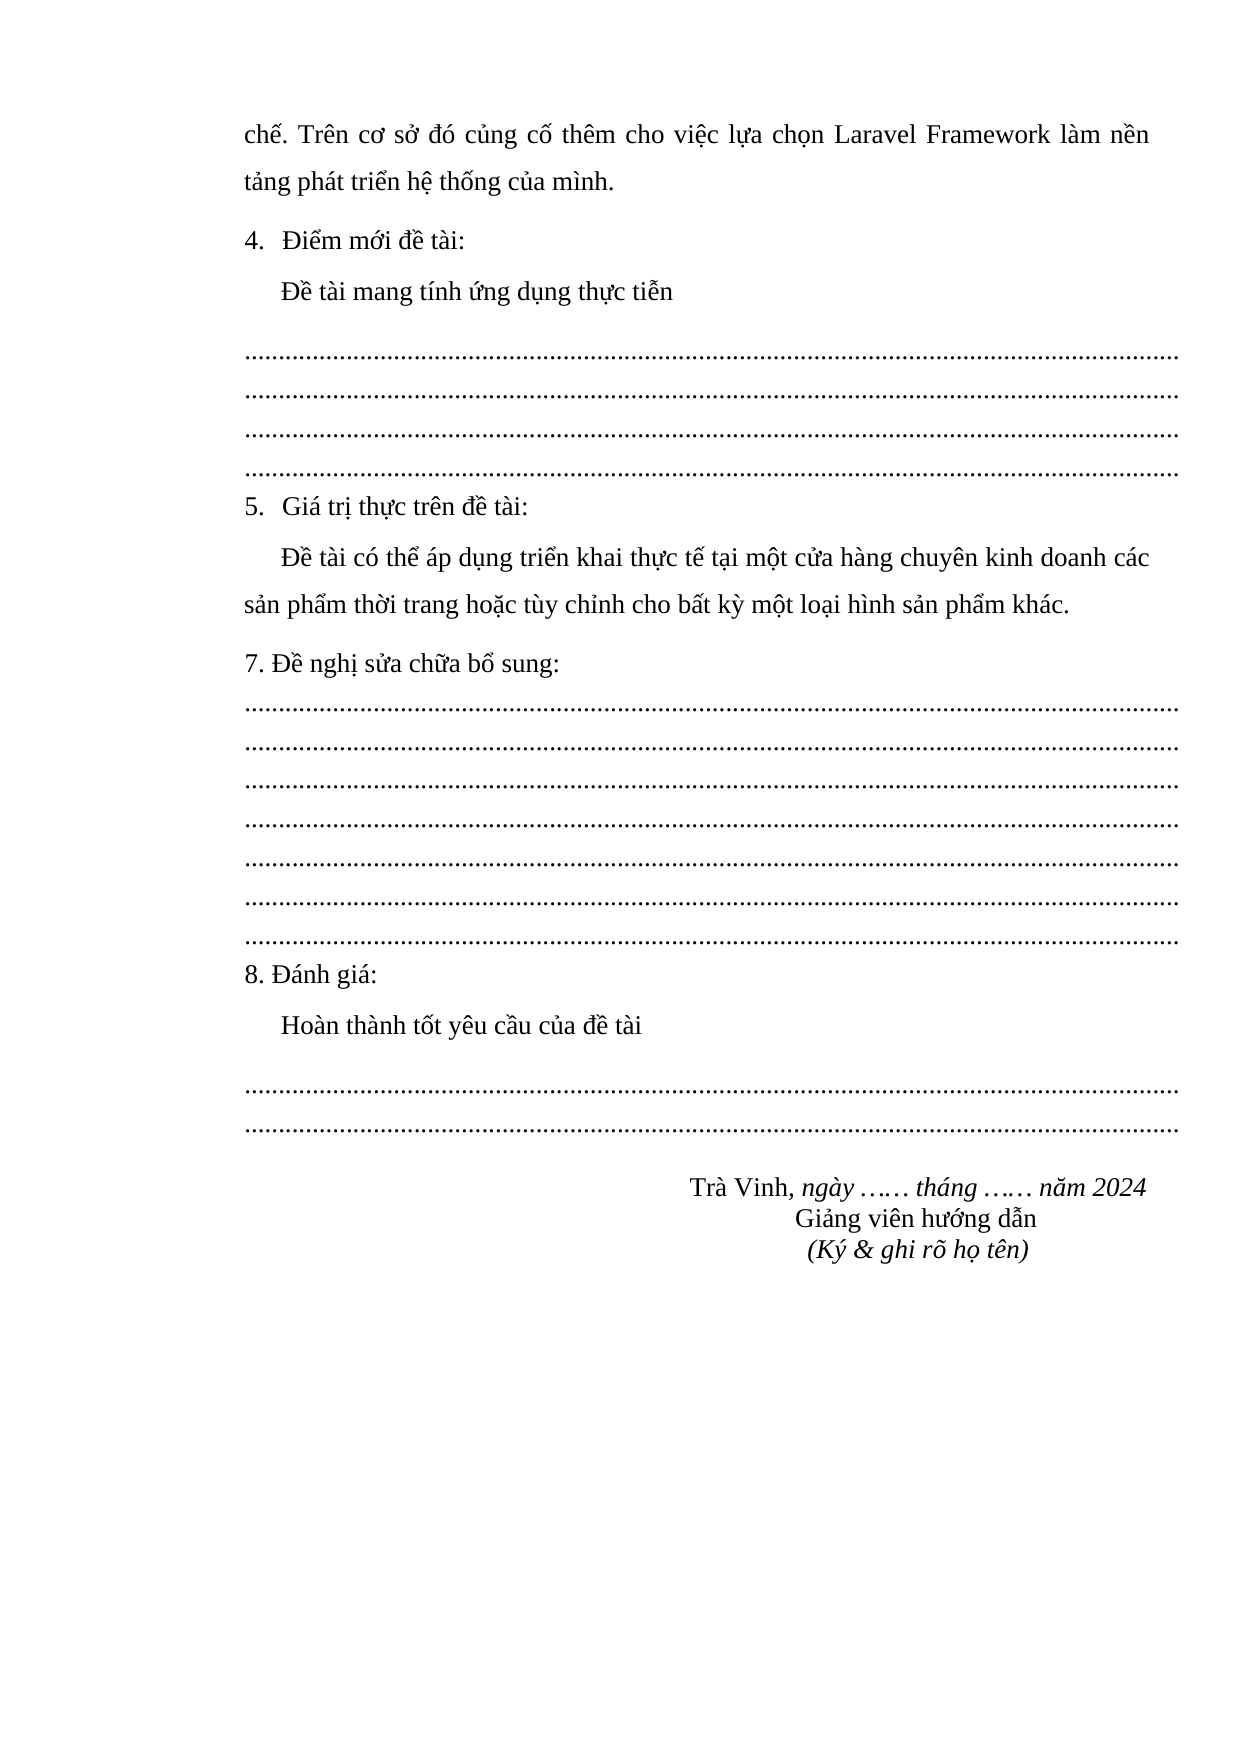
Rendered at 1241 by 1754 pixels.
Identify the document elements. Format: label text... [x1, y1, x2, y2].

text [244, 118, 1152, 196]
text Đề tài có thể áp dụng triển khai thực tế tại một cửa hàng chuyên kinh doanh các sản phẩm thời trang hoặc tùy chỉnh cho bất kỳ một loại hình sản phẩm khác. [244, 541, 1152, 619]
text Hoàn thành tốt yêu cầu của đề tài [244, 1009, 1152, 1040]
text (Ký & ghi rõ họ tên) [244, 1233, 1152, 1264]
text 8. Đánh giá: [244, 958, 1152, 989]
text Đề tài mang tính ứng dụng thực tiễn [244, 275, 1152, 306]
list Giá trị thực trên đề tài: [244, 490, 1152, 521]
list Điểm mới đề tài: [244, 224, 1152, 255]
text 7. Đề nghị sửa chữa bổ sung: [244, 647, 1152, 678]
text Trà Vinh, ngày …… tháng …… năm 2024 [244, 1171, 1152, 1202]
text Giảng viên hướng dẫn [244, 1202, 1152, 1233]
